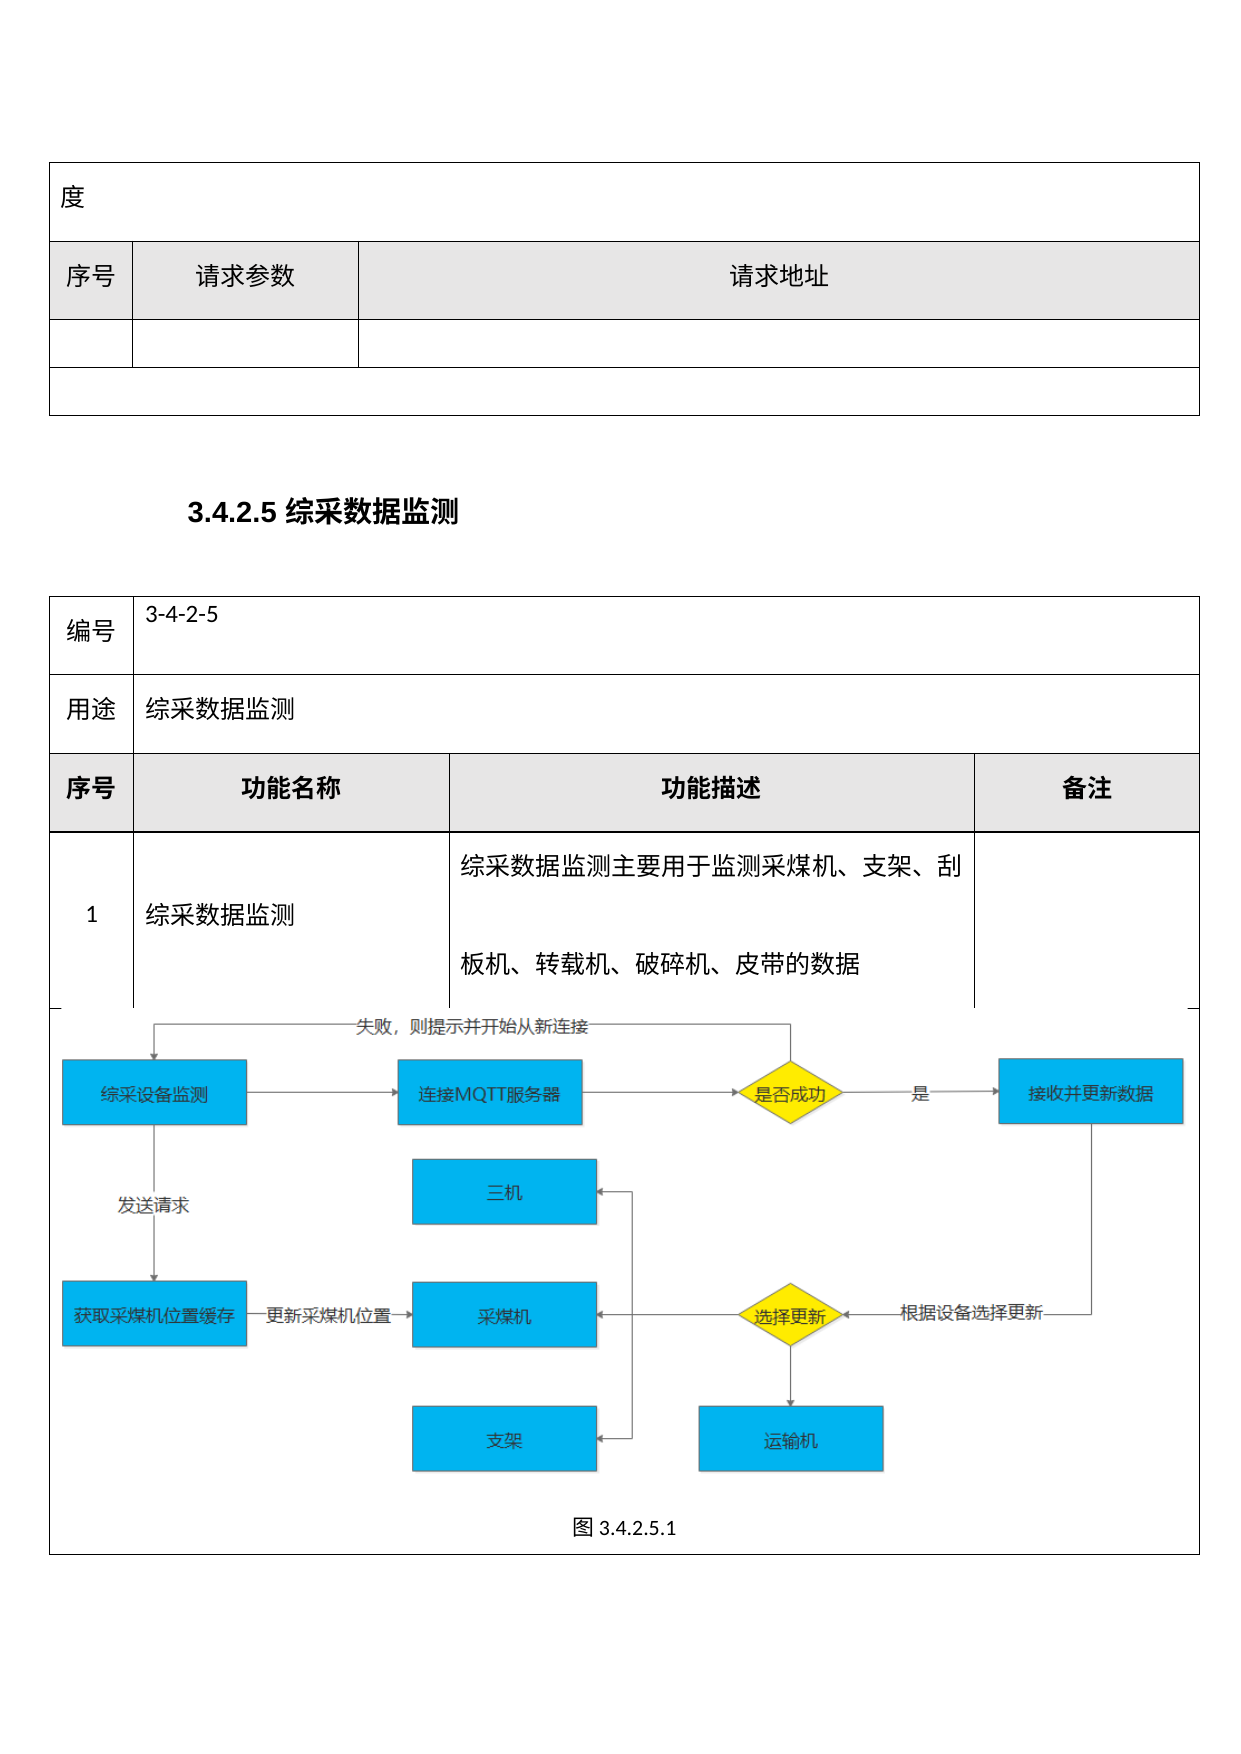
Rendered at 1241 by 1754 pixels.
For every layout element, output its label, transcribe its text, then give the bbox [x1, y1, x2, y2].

table_cell 请求参数 [133, 242, 358, 319]
table_header 编号 [50, 597, 133, 674]
table_cell 综采数据监测 [134, 675, 1199, 753]
table_cell 综采数据监测主要用于监测采煤机、支架、刮板机、转载机、破碎机、皮带的数据 [450, 833, 974, 1007]
table_cell 功能名称 [134, 754, 449, 831]
table_cell 备注 [975, 754, 1199, 831]
table_cell [50, 320, 132, 367]
subtitle 3.4.2.5 综采数据监测 [187, 477, 1053, 542]
table_cell [359, 320, 1199, 367]
table_cell [133, 320, 358, 367]
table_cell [50, 1009, 1199, 1554]
table_cell 序号 [50, 242, 132, 319]
table_cell 综采数据监测 [134, 833, 449, 1007]
table_cell 请求地址 [359, 242, 1199, 319]
table_cell 序号 [50, 754, 133, 831]
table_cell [50, 163, 1199, 241]
table_cell 用途 [50, 675, 133, 753]
table_cell [975, 833, 1199, 1007]
table_cell 功能描述 [450, 754, 974, 831]
table_cell [50, 368, 1199, 415]
picture [61, 1008, 1188, 1475]
table_cell 1 [50, 833, 133, 1007]
table_header 3-4-2-5 [134, 597, 1199, 674]
